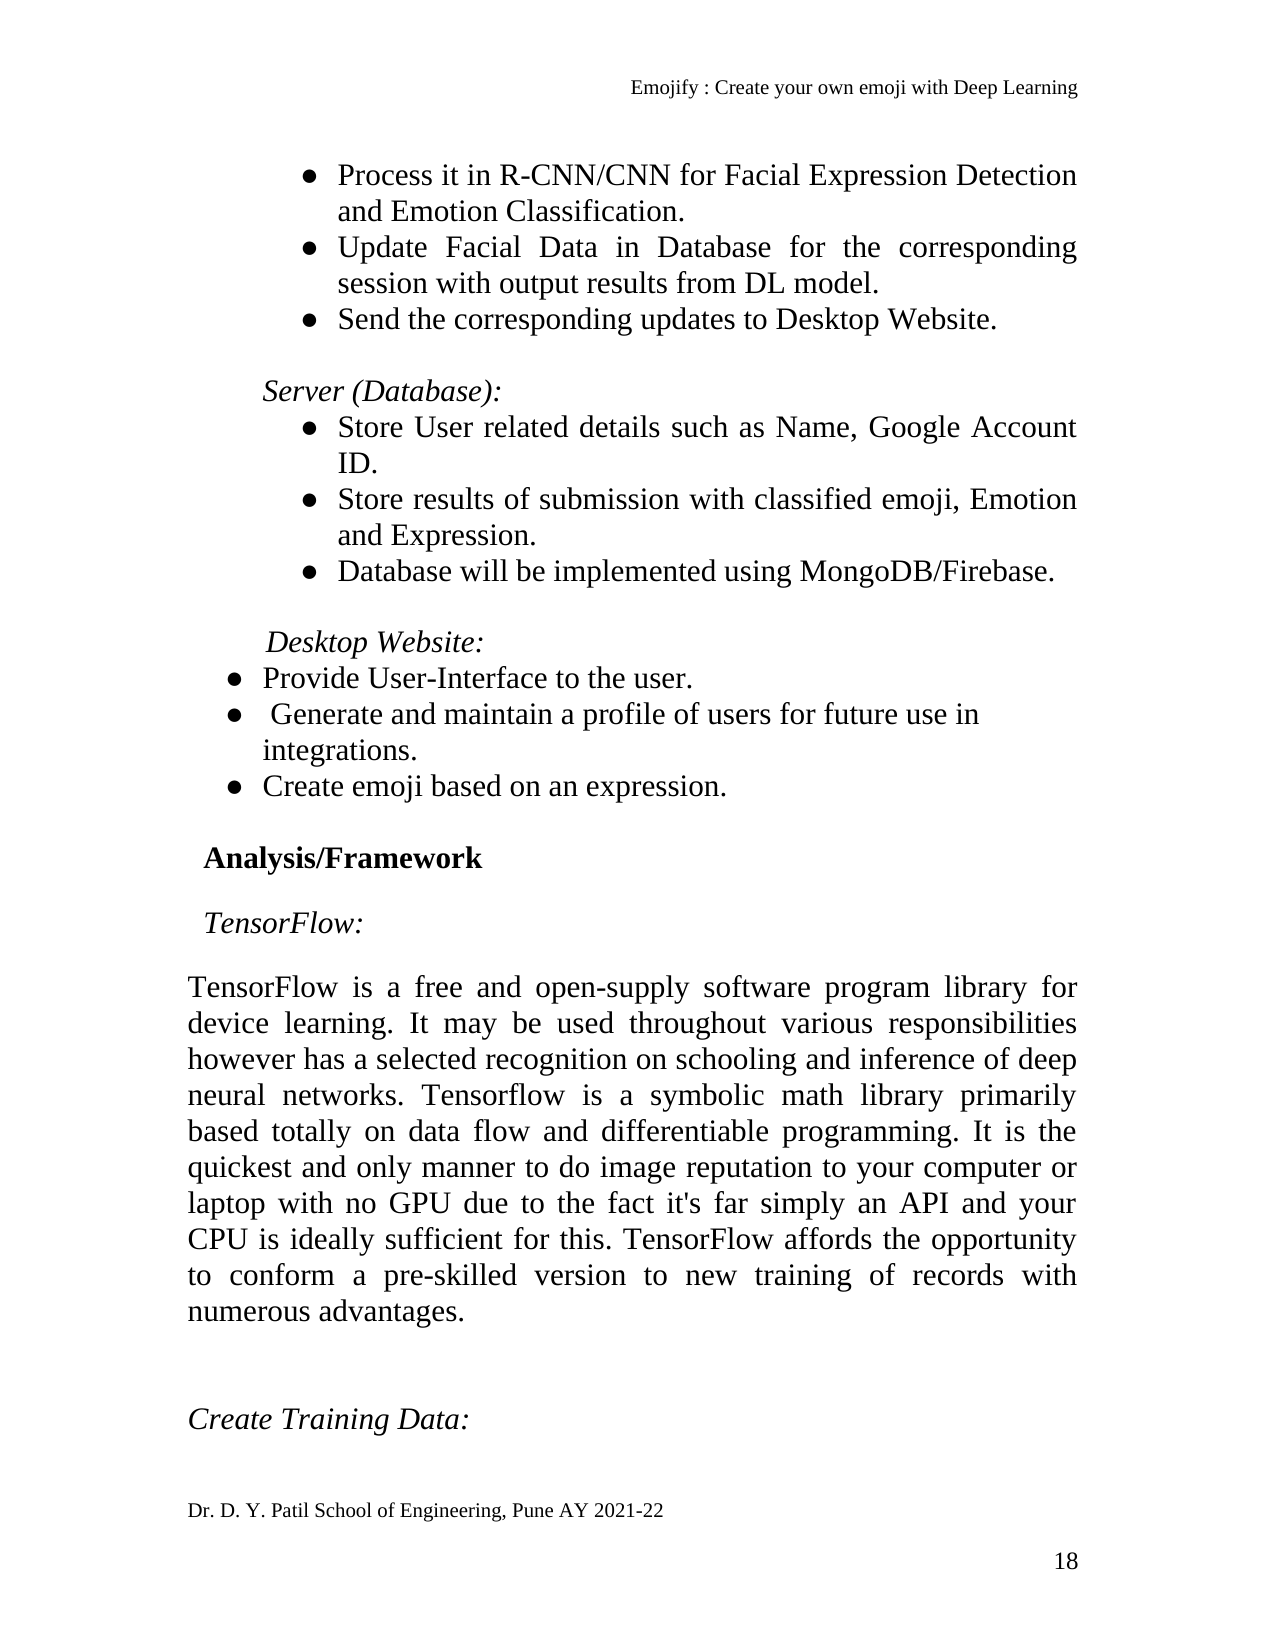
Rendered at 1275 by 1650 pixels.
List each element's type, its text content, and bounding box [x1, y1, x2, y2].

list Update Facial Data in Database for the corresponding session with output results from DL model. [300, 228, 1078, 300]
list Send the corresponding updates to Desktop Website. [300, 300, 1078, 336]
text Desktop Website: [187, 624, 1078, 660]
text Create Training Data: [187, 1400, 1078, 1436]
text TensorFlow: [187, 904, 1078, 940]
list Create emoji based on an expression. [225, 767, 1078, 803]
list Store User related details such as Name, Google Account ID. [300, 408, 1078, 480]
list Database will be implemented using MongoDB/Firebase. [300, 552, 1078, 588]
list Process it in R-CNN/CNN for Facial Expression Detection and Emotion Classification. [300, 157, 1078, 228]
list Provide User-Interface to the user. [225, 660, 1078, 696]
text TensorFlow is a free and open-supply software program library for device learning. It may be used throughout various responsibilities however has a selected recognition on schooling and inference of deep neural networks. Tensorflow is a symbolic math library primarily based totally on data flow and differentiable programming. It is the quickest and only manner to do image reputation to your computer or laptop with no GPU due to the fact it's far simply an API and your CPU is ideally sufficient for this. TensorFlow affords the opportunity to conform a pre-skilled version to new training of records with numerous advantages. [187, 969, 1078, 1328]
text Server (Database): [262, 372, 1078, 408]
list Generate and maintain a profile of users for future use in integrations. [225, 696, 1078, 767]
text Analysis/Framework [187, 839, 1078, 875]
list Store results of submission with classified emoji, Emotion and Expression. [300, 480, 1078, 552]
